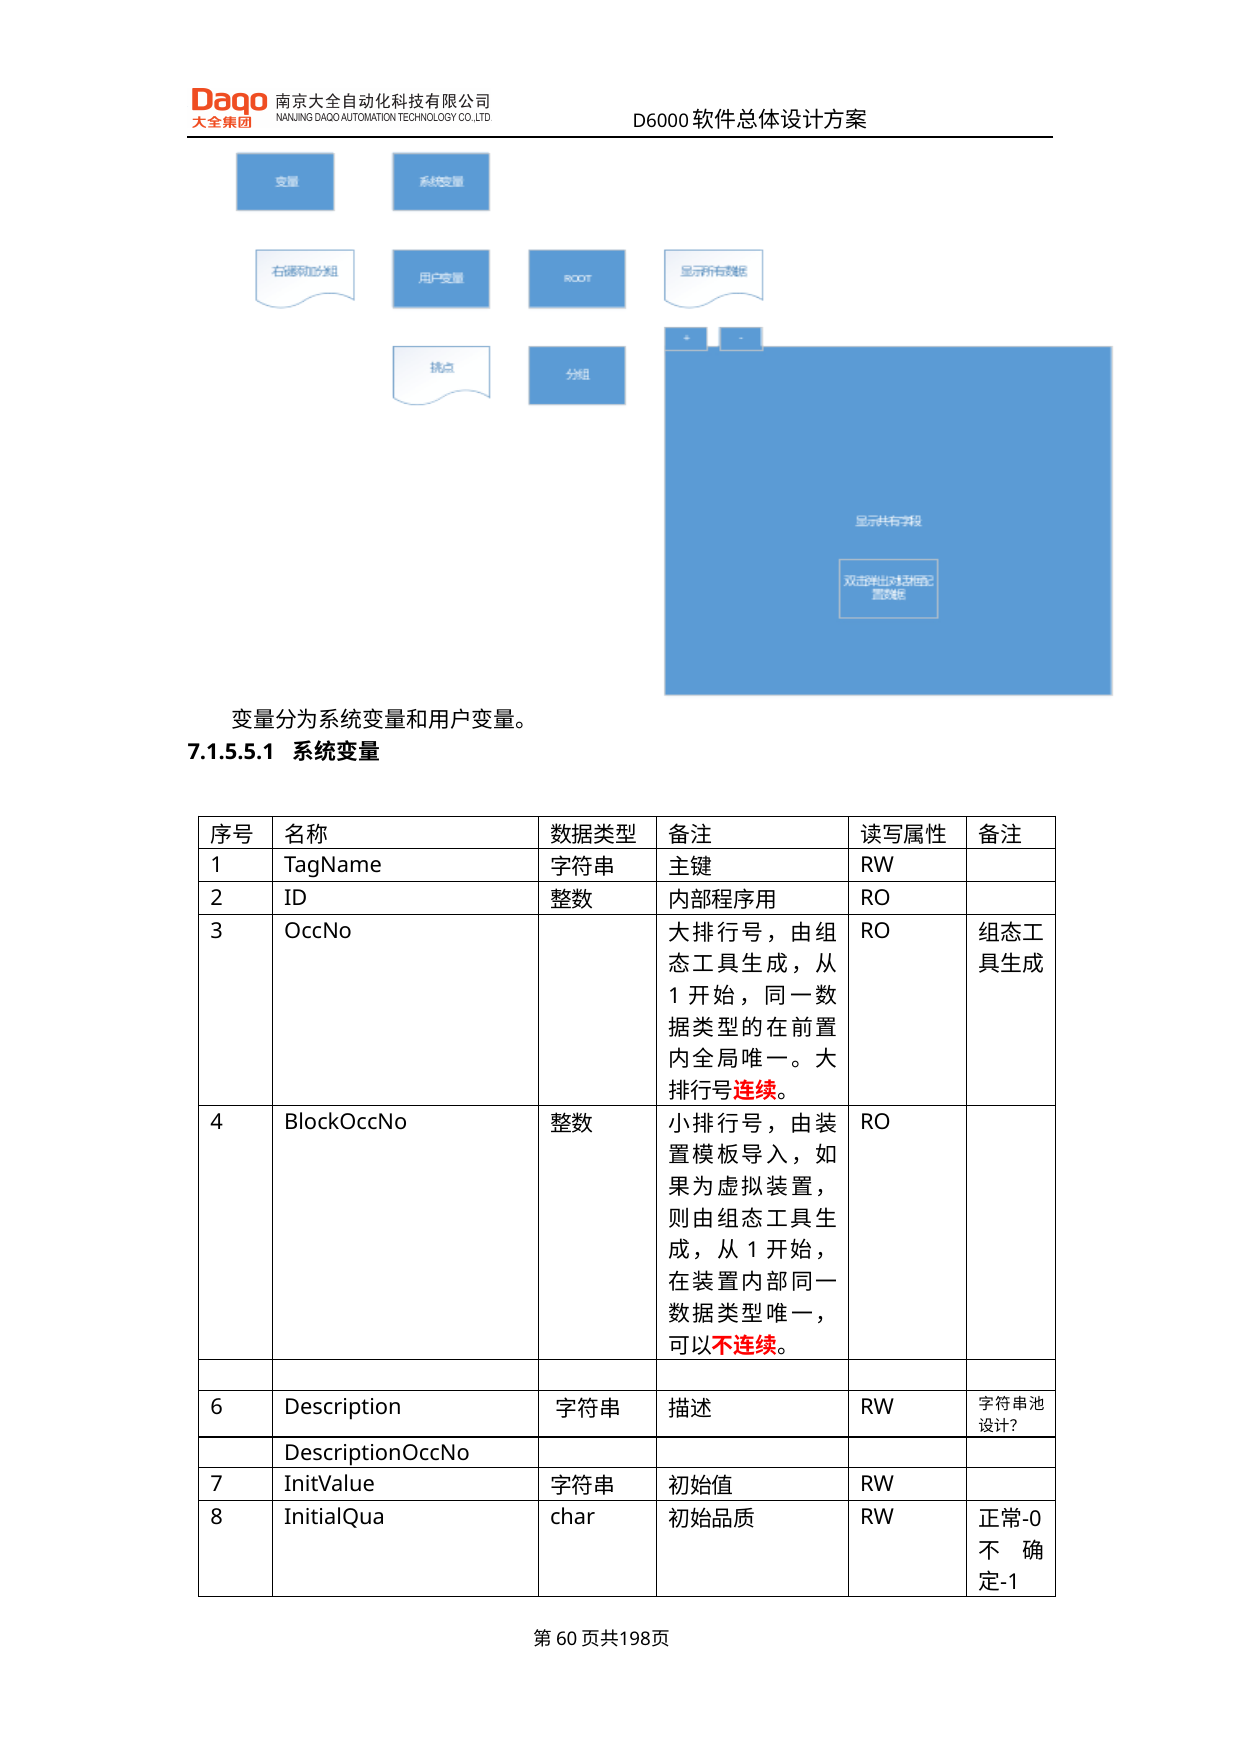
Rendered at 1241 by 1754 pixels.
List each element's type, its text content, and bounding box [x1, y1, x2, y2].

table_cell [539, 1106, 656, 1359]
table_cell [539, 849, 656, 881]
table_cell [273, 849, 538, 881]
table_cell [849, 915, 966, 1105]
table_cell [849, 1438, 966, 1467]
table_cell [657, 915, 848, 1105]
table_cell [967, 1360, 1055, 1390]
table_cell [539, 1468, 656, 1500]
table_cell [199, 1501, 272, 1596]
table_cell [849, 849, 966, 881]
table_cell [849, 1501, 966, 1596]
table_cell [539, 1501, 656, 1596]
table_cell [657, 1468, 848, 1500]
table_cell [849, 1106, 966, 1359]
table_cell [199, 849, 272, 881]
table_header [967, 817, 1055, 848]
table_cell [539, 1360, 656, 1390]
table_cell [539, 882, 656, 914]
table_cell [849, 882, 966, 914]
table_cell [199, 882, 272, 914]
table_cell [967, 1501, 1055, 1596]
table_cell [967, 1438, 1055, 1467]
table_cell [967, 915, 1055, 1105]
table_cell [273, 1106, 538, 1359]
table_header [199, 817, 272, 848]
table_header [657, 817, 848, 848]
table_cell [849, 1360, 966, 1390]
subtitle 系统变量 [187, 734, 1053, 766]
picture [187, 88, 492, 128]
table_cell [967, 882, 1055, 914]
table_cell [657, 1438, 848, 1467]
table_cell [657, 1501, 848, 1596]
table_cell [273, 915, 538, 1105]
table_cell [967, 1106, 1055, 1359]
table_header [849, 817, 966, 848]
text 变量分为系统变量和用户变量。 [187, 702, 1053, 734]
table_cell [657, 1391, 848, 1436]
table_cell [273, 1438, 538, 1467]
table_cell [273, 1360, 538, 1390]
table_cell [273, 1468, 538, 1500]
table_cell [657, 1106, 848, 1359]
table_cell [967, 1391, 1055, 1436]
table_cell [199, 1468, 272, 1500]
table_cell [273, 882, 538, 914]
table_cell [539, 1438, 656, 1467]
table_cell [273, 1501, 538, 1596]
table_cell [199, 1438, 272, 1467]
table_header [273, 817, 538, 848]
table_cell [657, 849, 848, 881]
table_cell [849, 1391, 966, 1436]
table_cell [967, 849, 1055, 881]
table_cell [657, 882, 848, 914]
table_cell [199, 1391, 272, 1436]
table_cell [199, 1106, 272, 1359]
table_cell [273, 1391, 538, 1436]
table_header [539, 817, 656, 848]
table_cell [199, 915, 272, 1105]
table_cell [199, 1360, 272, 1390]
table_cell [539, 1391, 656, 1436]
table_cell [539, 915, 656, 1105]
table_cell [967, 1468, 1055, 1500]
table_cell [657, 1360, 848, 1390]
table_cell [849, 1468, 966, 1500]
